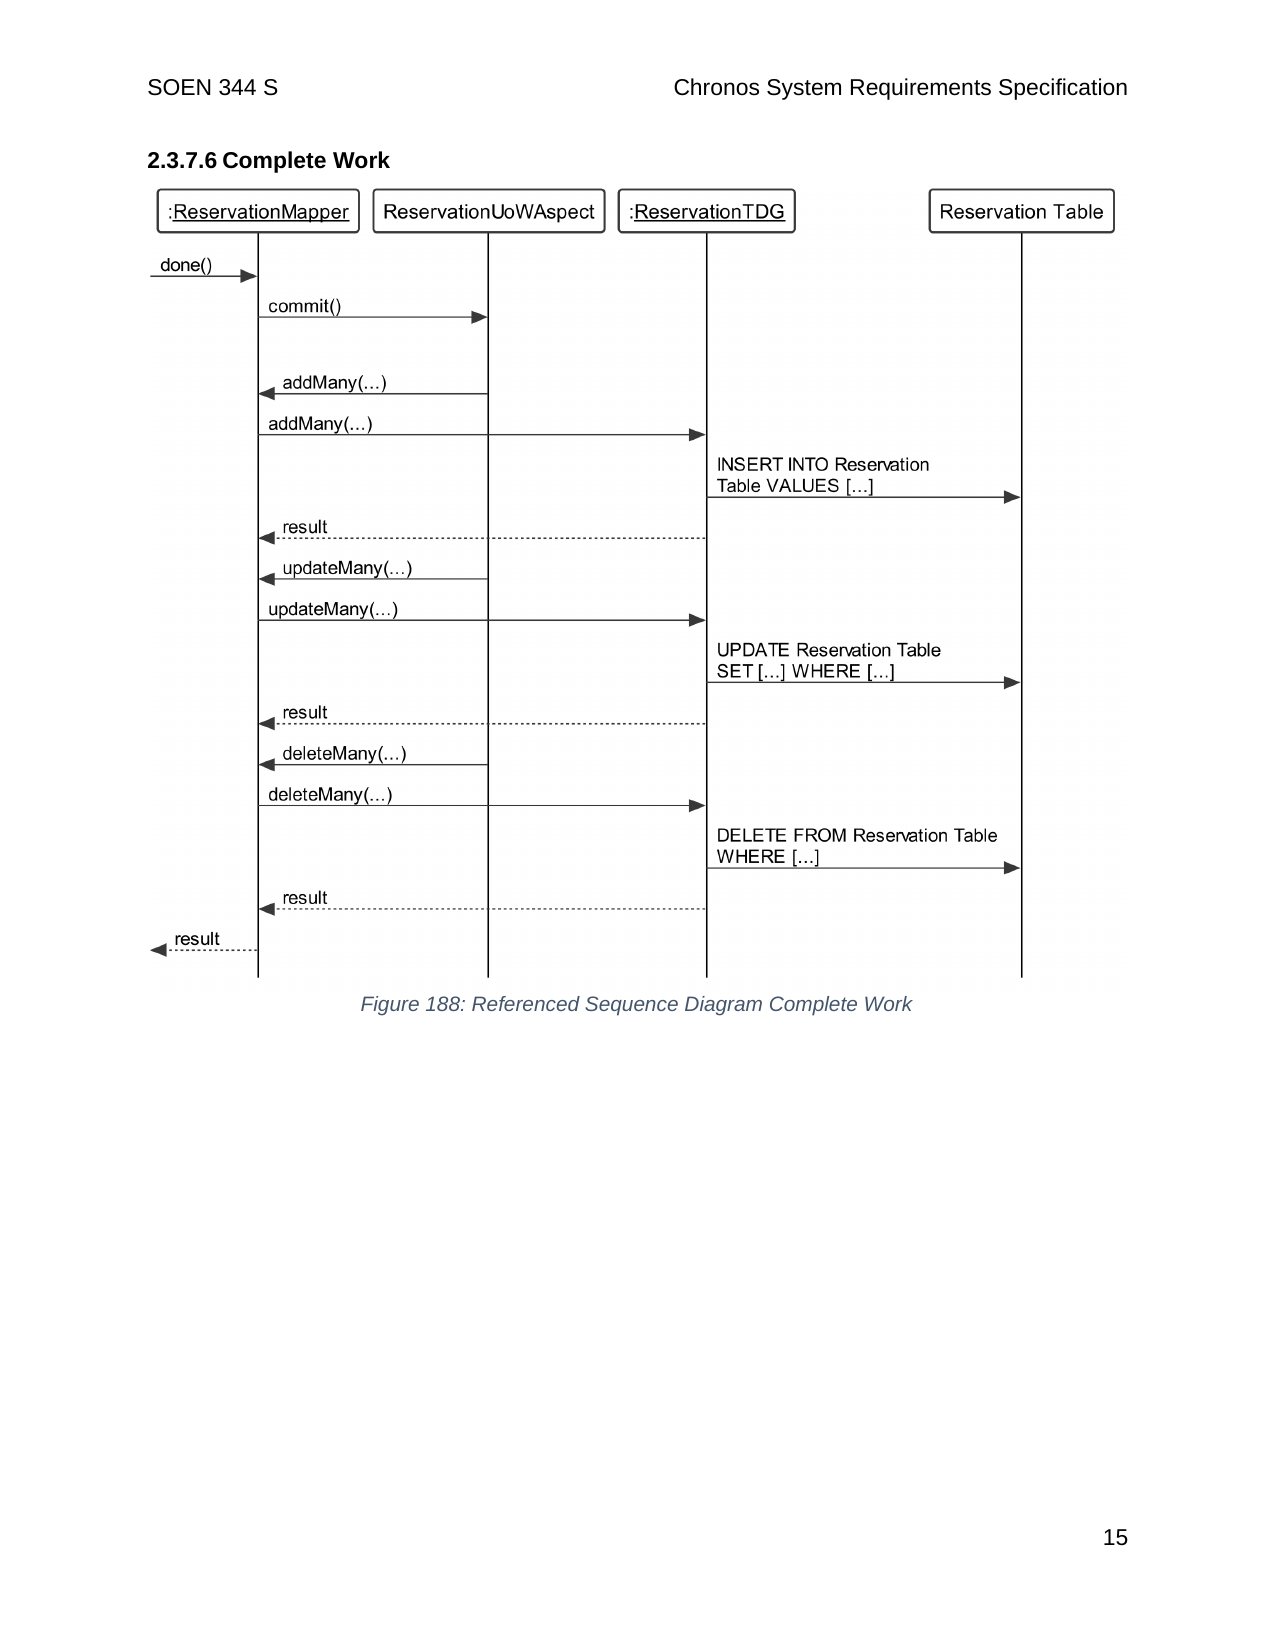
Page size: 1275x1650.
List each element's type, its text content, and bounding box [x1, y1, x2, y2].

picture [147, 185, 1128, 992]
subtitle Complete Work [147, 147, 1128, 173]
